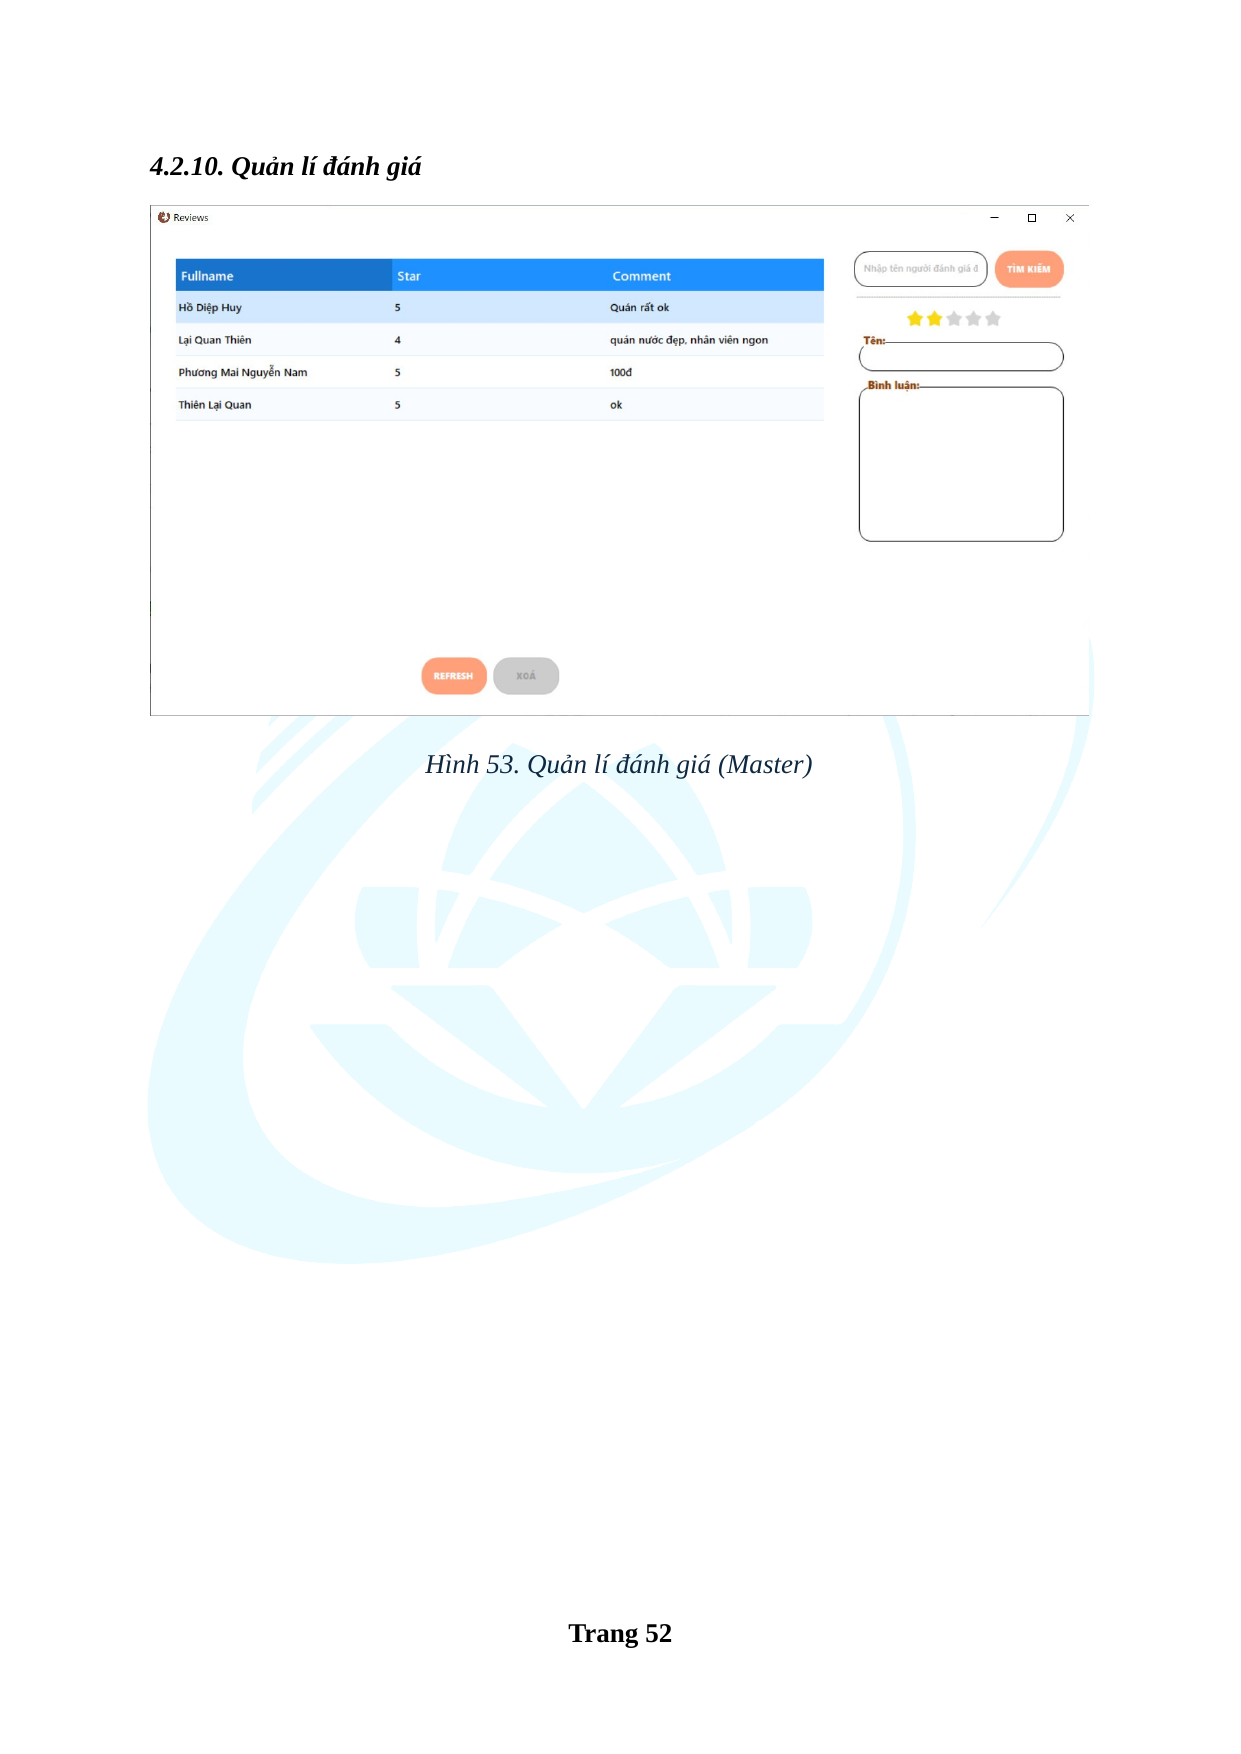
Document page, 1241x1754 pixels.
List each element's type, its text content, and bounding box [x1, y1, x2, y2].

picture [150, 205, 1089, 716]
subtitle 4.2.10. Quản lí đánh giá [150, 150, 1090, 181]
text Hình 53. Quản lí đánh giá (Master) [150, 748, 1090, 779]
